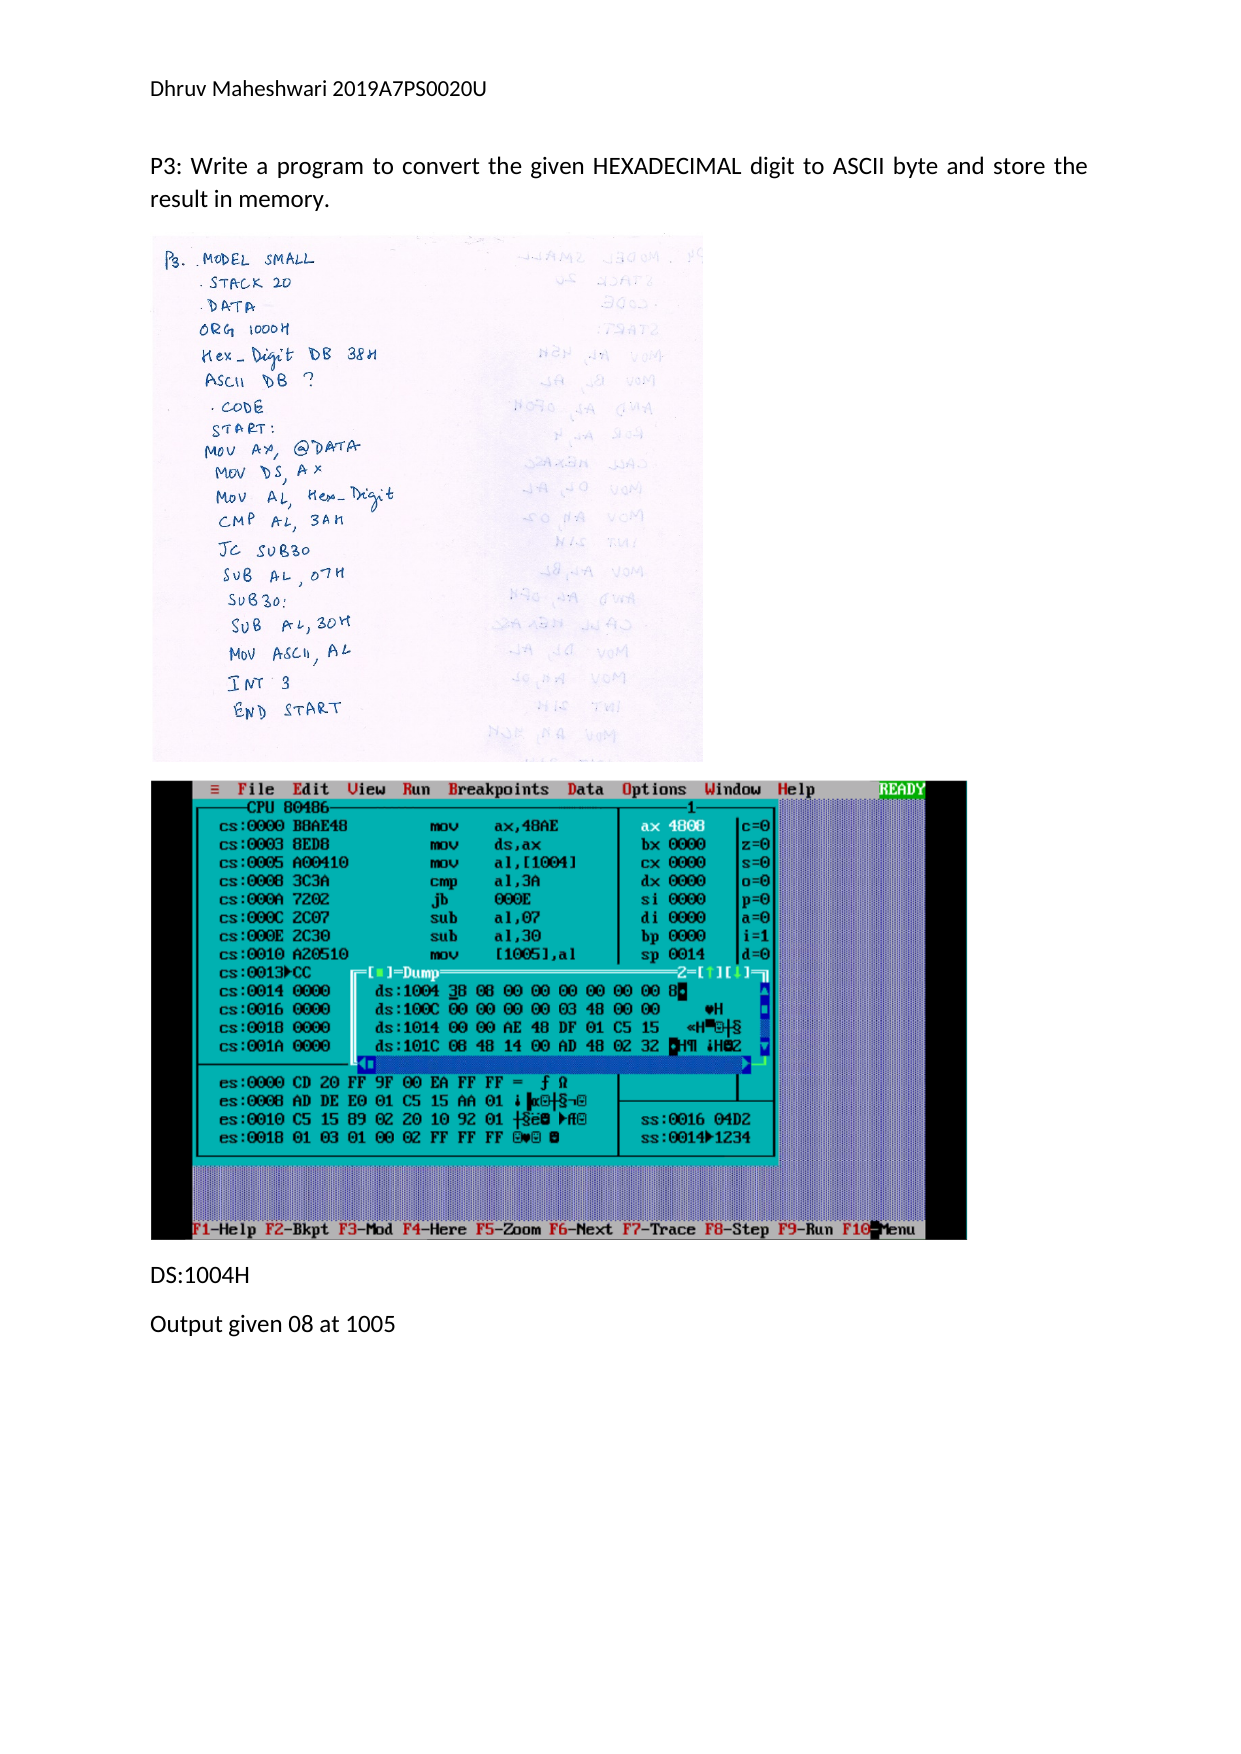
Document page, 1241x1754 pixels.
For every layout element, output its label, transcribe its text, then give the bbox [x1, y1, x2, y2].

picture [151, 780, 968, 1240]
text DS:1004H [150, 1259, 1090, 1289]
picture [150, 232, 703, 762]
text P3: Write a program to convert the given HEXADECIMAL digit to ASCII byte and store the result in memory. [150, 150, 1090, 213]
text Output given 08 at 1005 [150, 1308, 1090, 1339]
